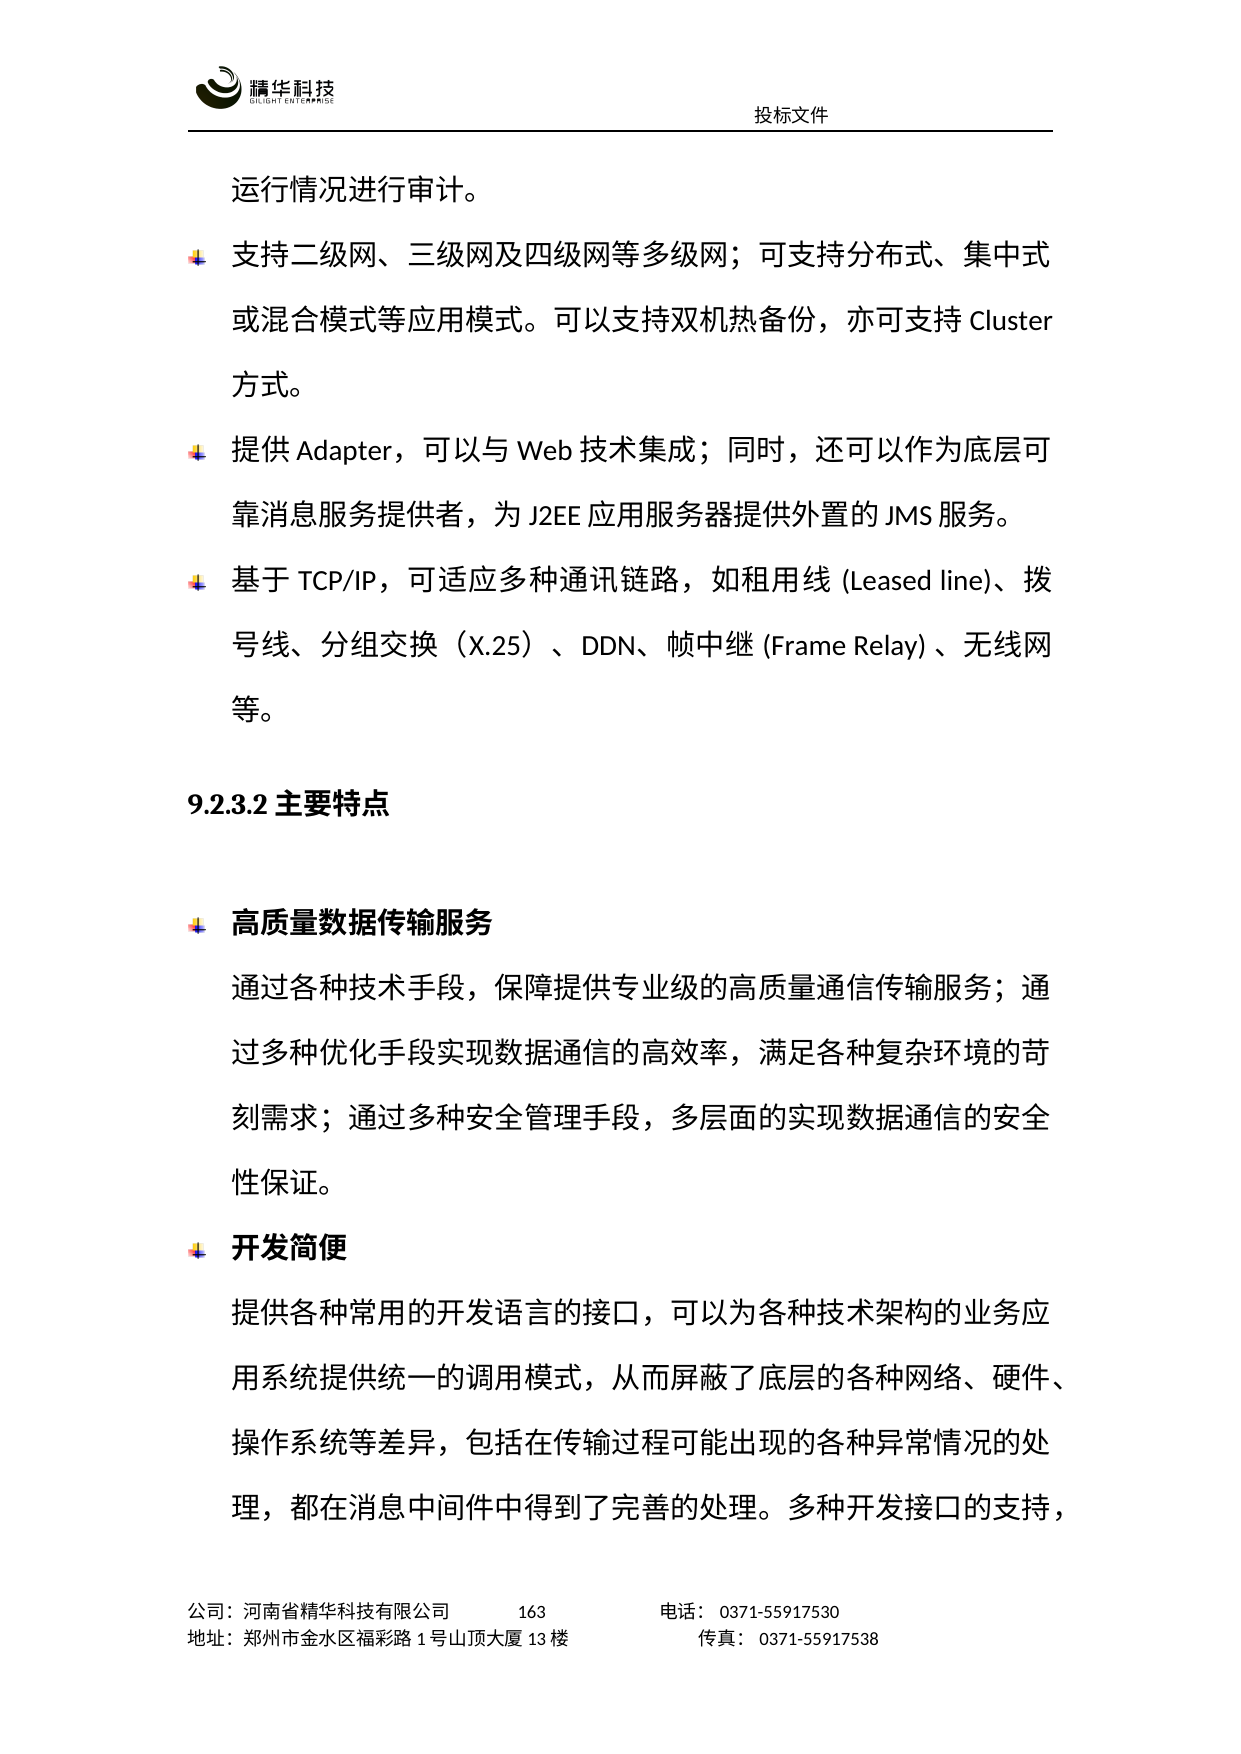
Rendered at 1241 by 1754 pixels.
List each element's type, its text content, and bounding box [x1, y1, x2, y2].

list 高质量数据传输服务 [187, 888, 1053, 953]
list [231, 1278, 1053, 1538]
list 通过各种技术手段，保障提供专业级的高质量通信传输服务；通过多种优化手段实现数据通信的高效率，满足各种复杂环境的苛刻需求；通过多种安全管理手段，多层面的实现数据通信的安全性保证。 [231, 953, 1053, 1213]
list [187, 155, 1053, 220]
picture [188, 573, 206, 591]
picture [188, 1241, 206, 1259]
picture [188, 248, 206, 266]
list 基于TCP/IP，可适应多种通讯链路，如租用线 (Leased line)、拨号线、分组交换（X.25）、DDN、帧中继 (Frame Relay) 、无线网等。 [187, 545, 1053, 740]
picture [188, 443, 206, 461]
list 支持二级网、三级网及四级网等多级网；可支持分布式、集中式或混合模式等应用模式。可以支持双机热备份，亦可支持Cluster方式。 [187, 220, 1053, 415]
subtitle 9.2.3.2 主要特点 [187, 769, 1053, 834]
list 开发简便 [187, 1213, 1053, 1278]
list 提供Adapter，可以与Web技术集成；同时，还可以作为底层可靠消息服务提供者，为J2EE应用服务器提供外置的JMS服务。 [187, 415, 1053, 545]
picture [188, 916, 206, 934]
